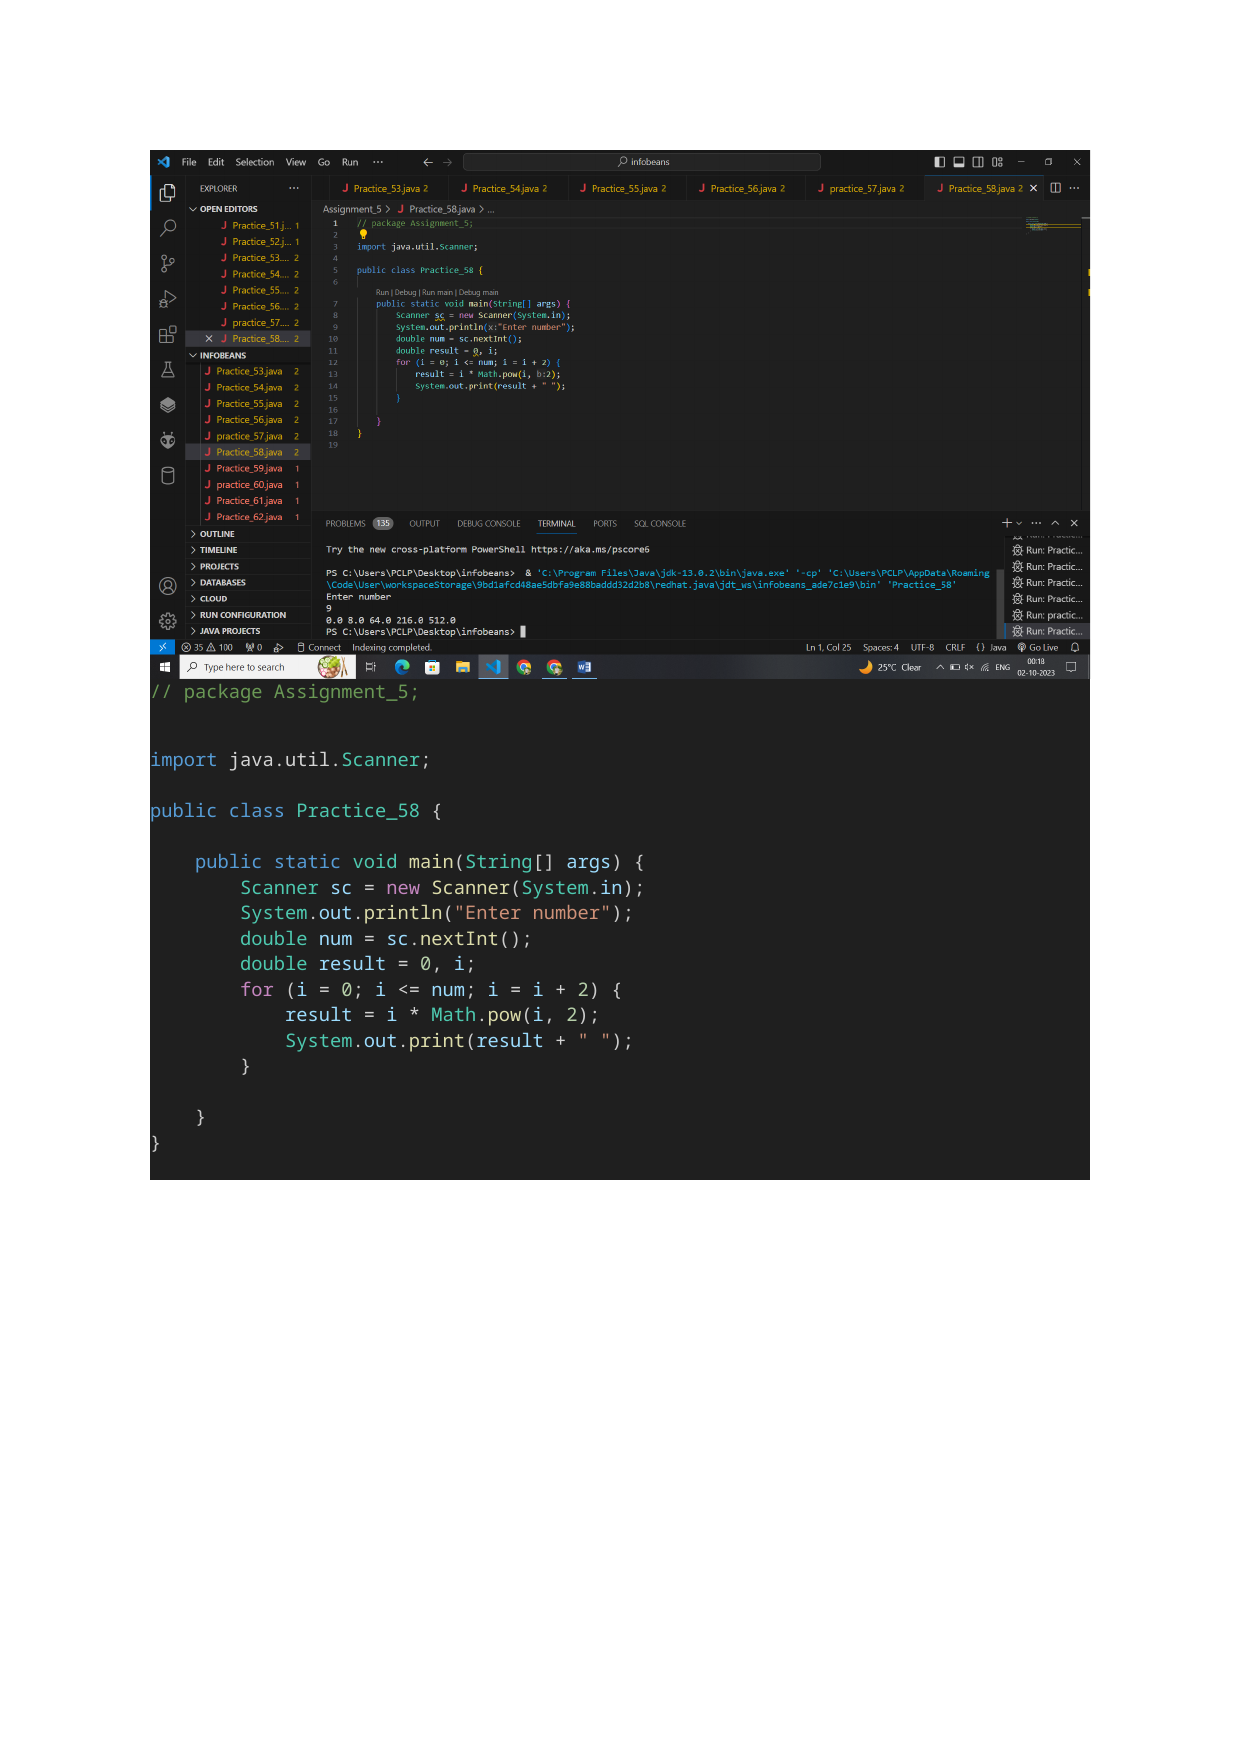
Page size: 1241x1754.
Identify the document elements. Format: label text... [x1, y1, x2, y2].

text import java.util.Scanner; [150, 747, 1090, 772]
text result = i * Math.pow(i, 2); [150, 1002, 1090, 1027]
text for (i = 0; i <= num; i = i + 2) { [150, 976, 1090, 1002]
text System.out.println("Enter number"); [150, 900, 1090, 925]
text double result = 0, i; [150, 951, 1090, 976]
text } [150, 1129, 1090, 1155]
text double num = sc.nextInt(); [150, 925, 1090, 951]
text } [150, 1104, 1090, 1129]
text System.out.print(result + " "); [150, 1027, 1090, 1053]
text Scanner sc = new Scanner(System.in); [150, 874, 1090, 900]
picture [150, 150, 1091, 679]
text public class Practice_58 { [150, 798, 1090, 823]
text public static void main(String[] args) { [150, 849, 1090, 874]
text } [150, 1053, 1090, 1078]
text // package Assignment_5; [150, 679, 1090, 704]
